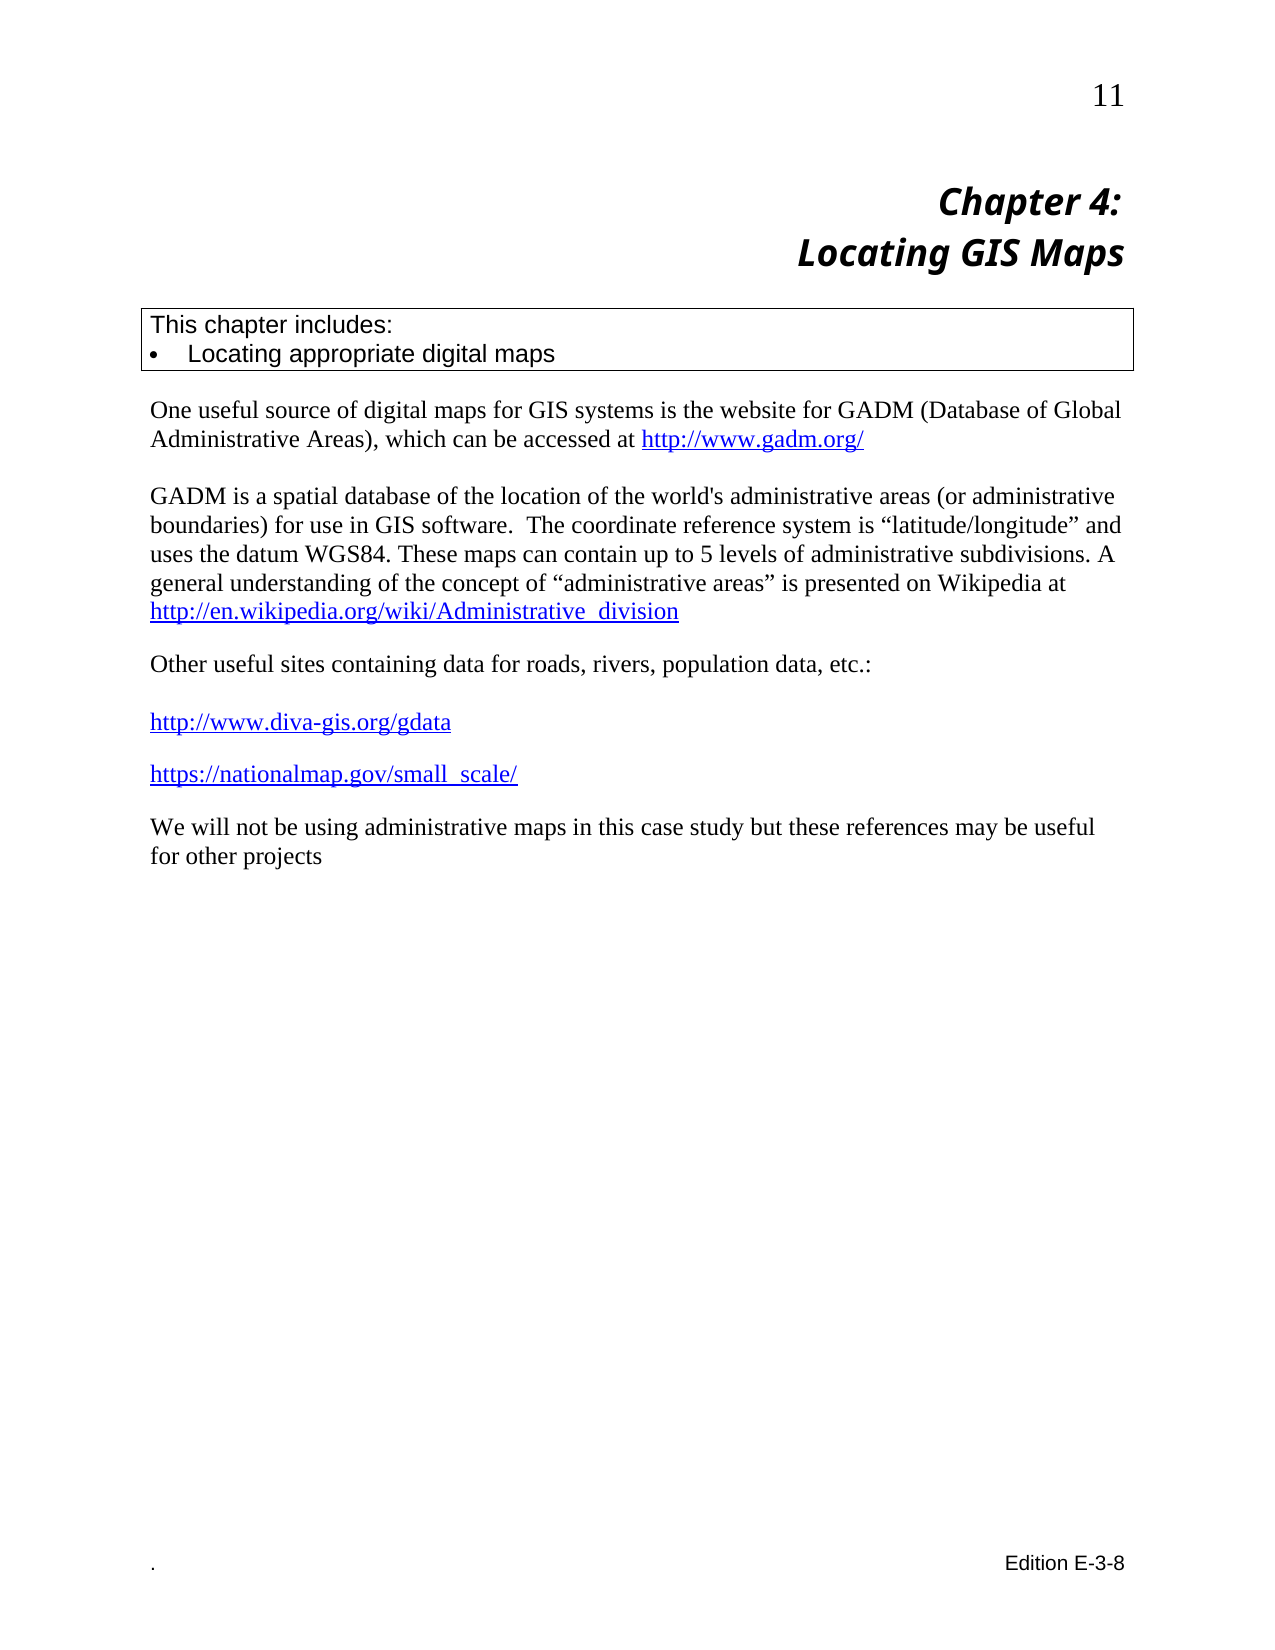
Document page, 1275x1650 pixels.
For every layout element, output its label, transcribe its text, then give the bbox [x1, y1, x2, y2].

text https://nationalmap.gov/small_scale/ [150, 759, 1125, 788]
text One useful source of digital maps for GIS systems is the website for GADM (Database of Global Administrative Areas), which can be accessed at http://www.gadm.org/ [150, 395, 1125, 453]
list Locating appropriate digital maps [142, 336, 1133, 370]
subtitle Chapter 4: Locating GIS Maps [405, 175, 1125, 277]
text Other useful sites containing data for roads, rivers, population data, etc.: [150, 649, 1125, 678]
text We will not be using administrative maps in this case study but these references may be useful for other projects [150, 812, 1125, 870]
text GADM is a spatial database of the location of the world's administrative areas (or administrative boundaries) for use in GIS software. The coordinate reference system is “latitude/longitude” and uses the datum WGS84. These maps can contain up to 5 levels of administrative subdivisions. A general understanding of the concept of “administrative areas” is presented on Wikipedia at http://en.wikipedia.org/wiki/Administrative_division [150, 481, 1125, 625]
text This chapter includes: [142, 309, 1133, 336]
text http://www.diva-gis.org/gdata [150, 707, 1125, 736]
